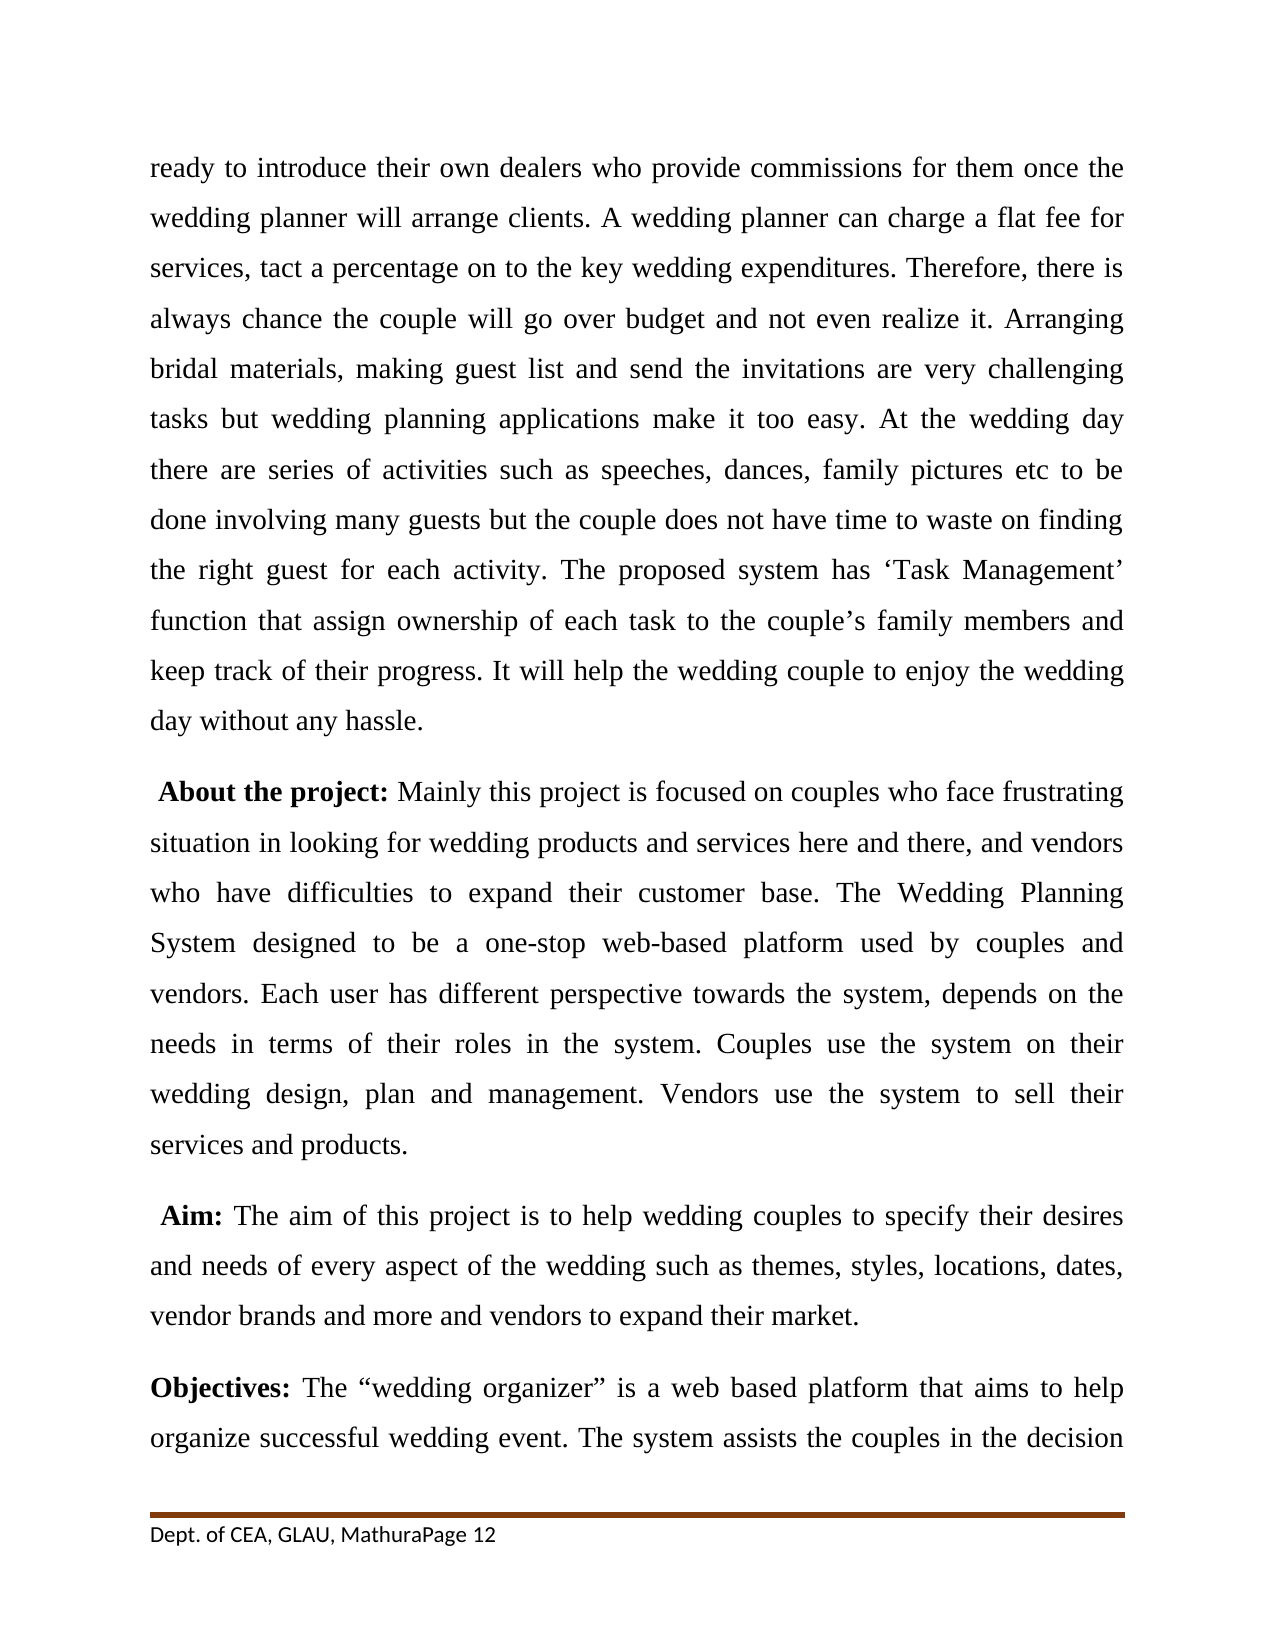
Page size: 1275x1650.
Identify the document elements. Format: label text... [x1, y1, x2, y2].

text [150, 150, 1125, 737]
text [150, 1370, 1125, 1453]
text Aim: The aim of this project is to help wedding couples to specify their desires and needs of every aspect of the wedding such as themes, styles, locations, dates, vendor brands and more and vendors to expand their market. [150, 1198, 1125, 1332]
text About the project: Mainly this project is focused on couples who face frustrating situation in looking for wedding products and services here and there, and vendors who have difficulties to expand their customer base. The Wedding Planning System designed to be a one-stop web-based platform used by couples and vendors. Each user has different perspective towards the system, depends on the needs in terms of their roles in the system. Couples use the system on their wedding design, plan and management. Vendors use the system to sell their services and products. [150, 774, 1125, 1160]
